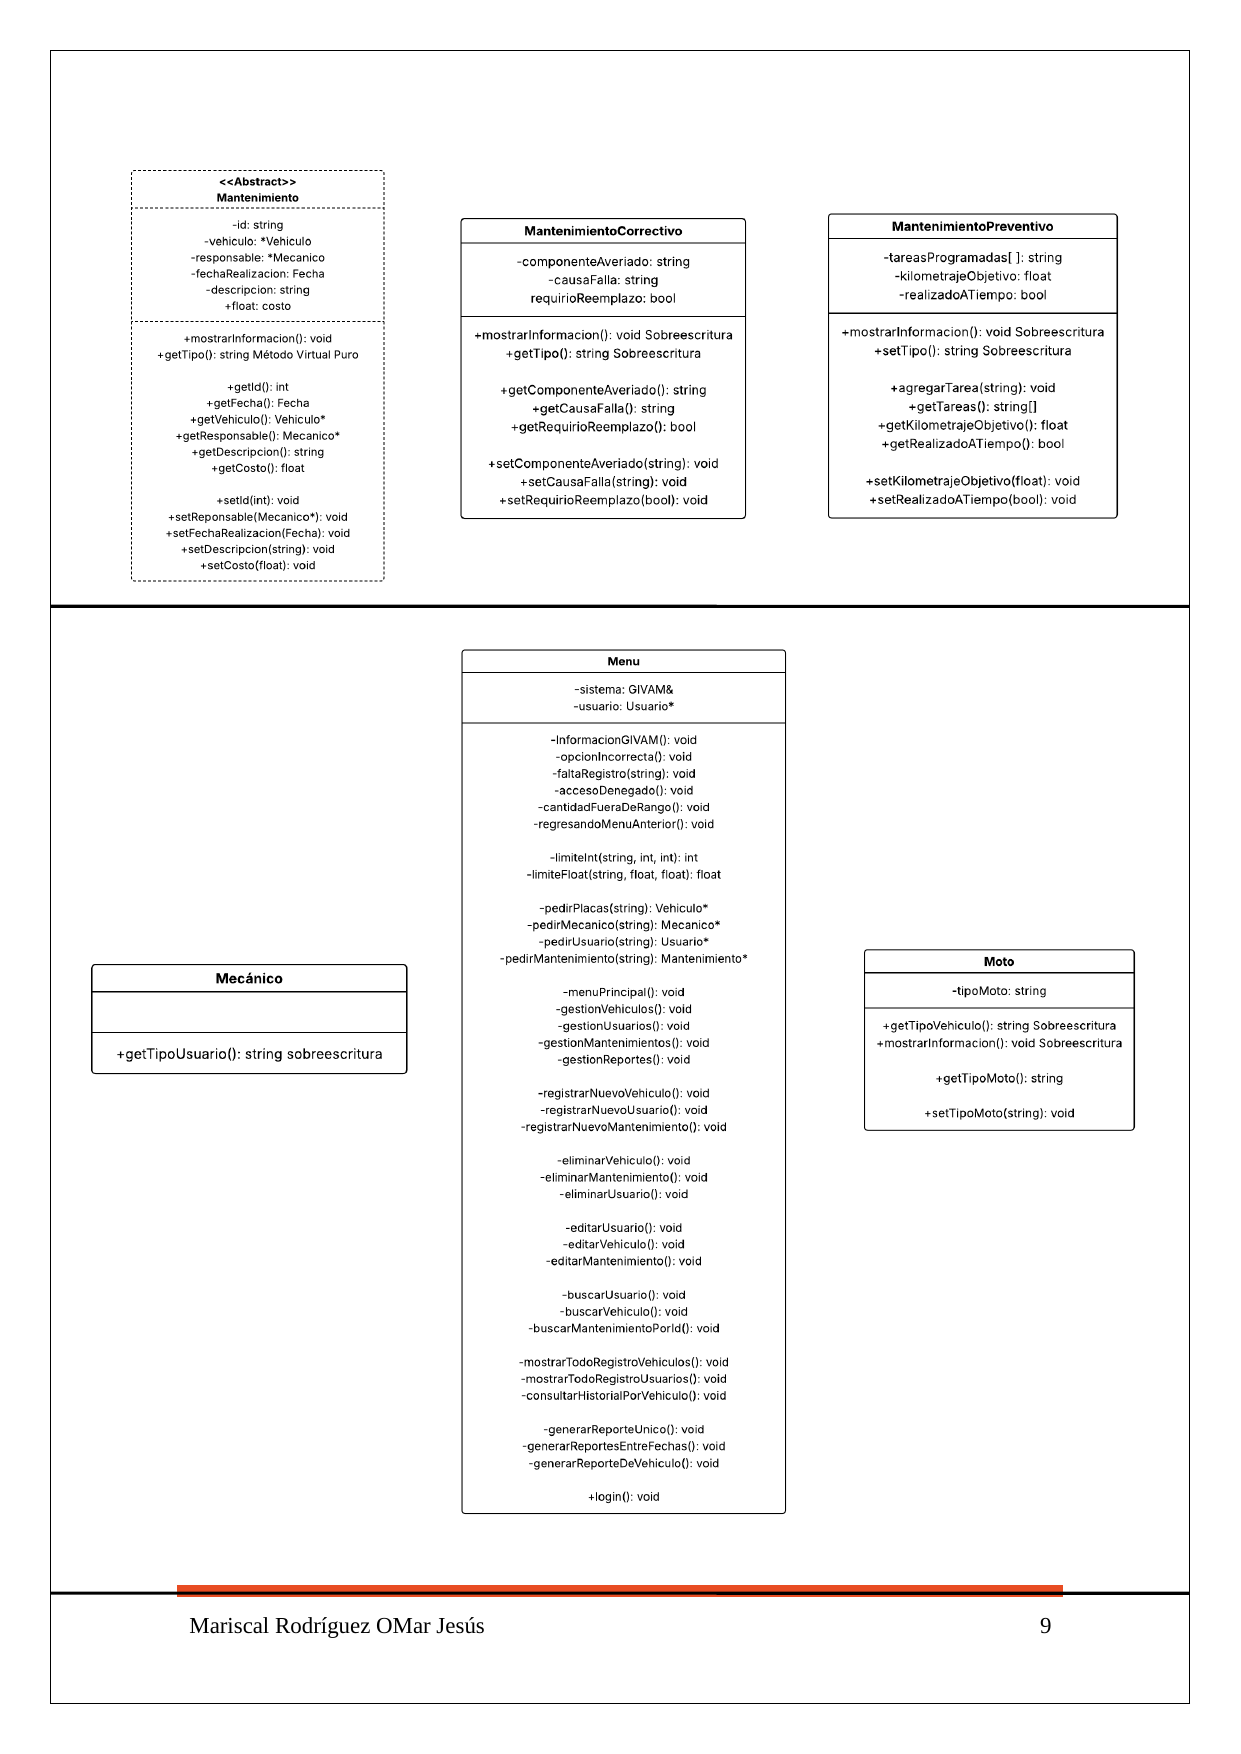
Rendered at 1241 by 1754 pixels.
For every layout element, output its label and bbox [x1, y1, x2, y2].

picture [850, 940, 1148, 1140]
picture [76, 958, 423, 1079]
picture [446, 203, 760, 534]
picture [118, 149, 397, 602]
picture [813, 199, 1132, 534]
picture [445, 608, 802, 1557]
